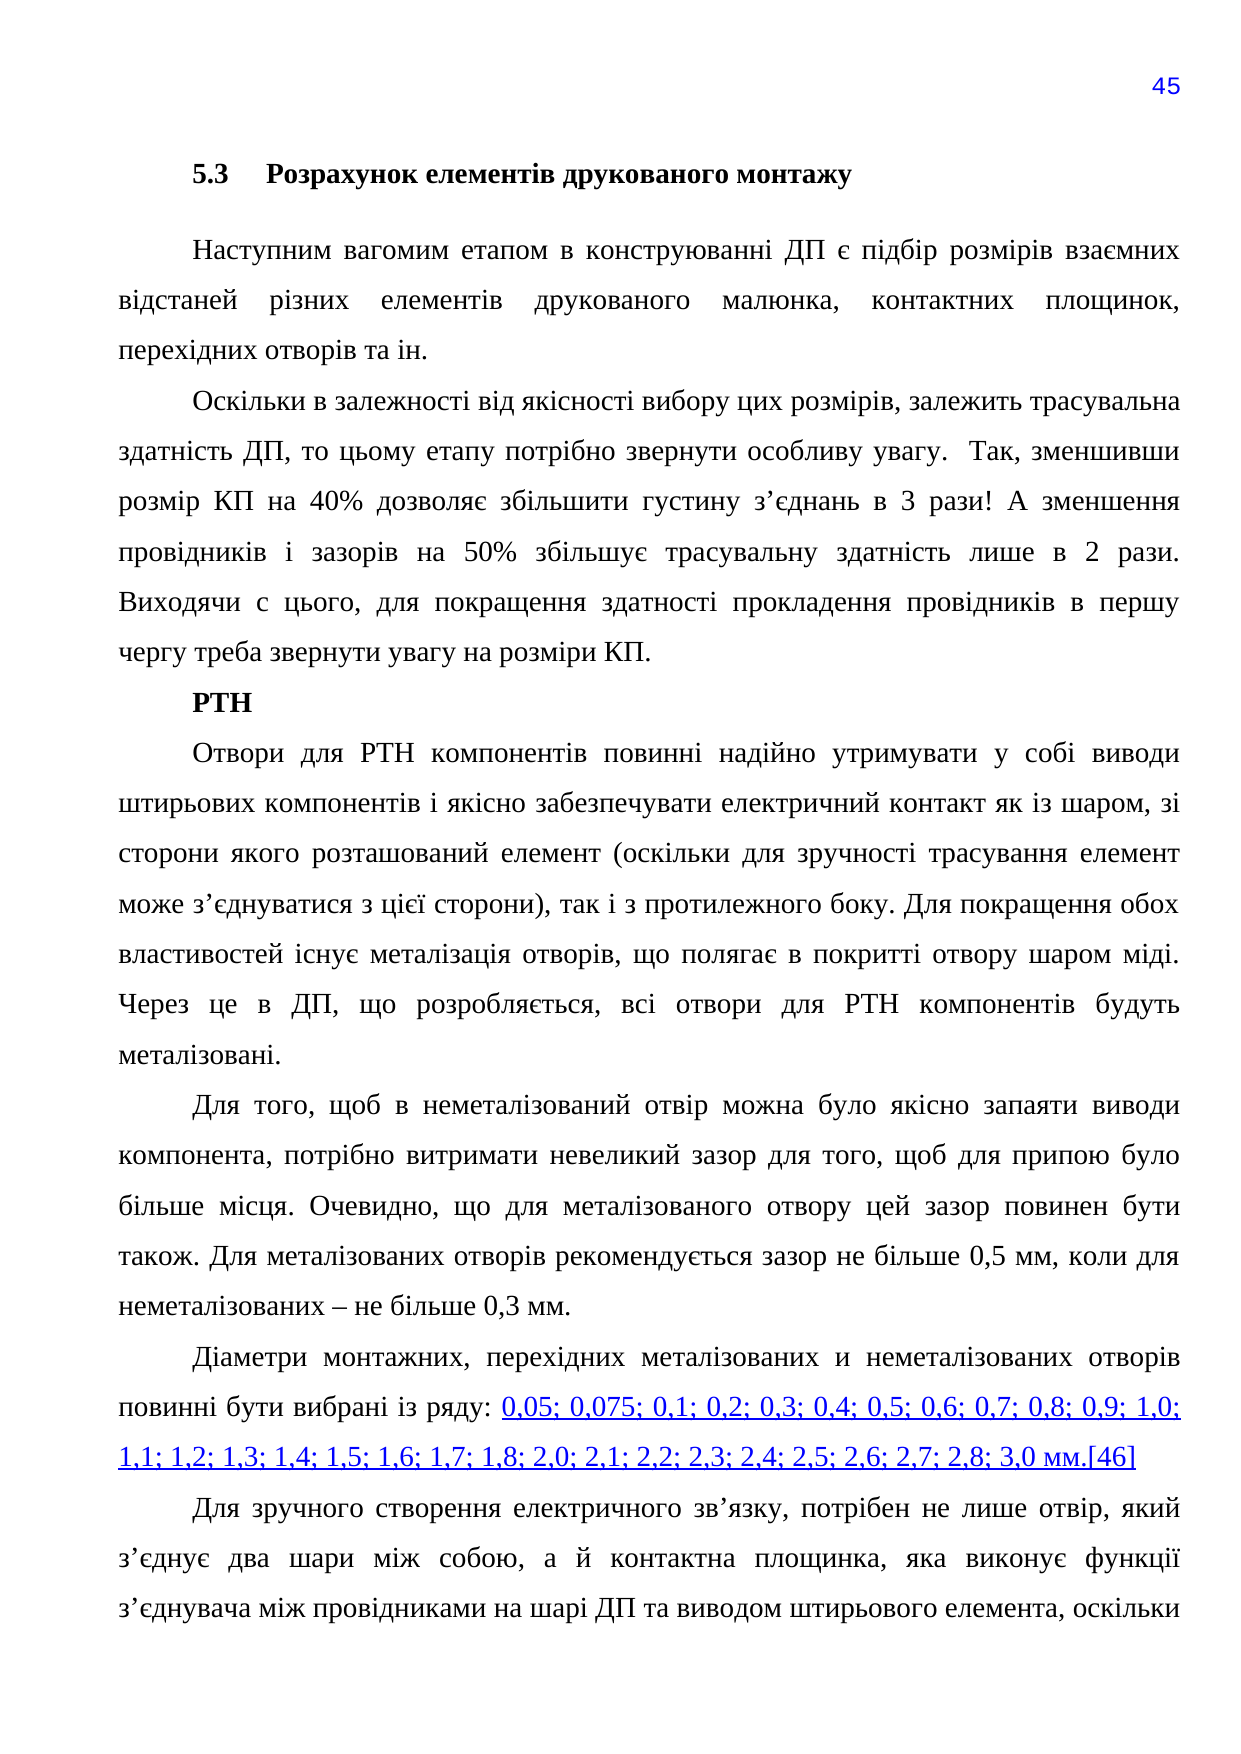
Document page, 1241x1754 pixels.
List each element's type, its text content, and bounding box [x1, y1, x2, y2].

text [118, 1490, 1181, 1624]
text Отвори для PTH компонентів повинні надійно утримувати у собі виводи штирьових компонентів і якісно забезпечувати електричний контакт як із шаром, зі сторони якого розташований елемент (оскільки для зручності трасування елемент може з’єднуватися з цієї сторони), так і з протилежного боку. Для покращення обох властивостей існує металізація отворів, що полягає в покритті отвору шаром міді. Через це в ДП, що розробляється, всі отвори для PTH компонентів будуть металізовані. [118, 735, 1181, 1070]
subtitle Розрахунок елементів друкованого монтажу [192, 157, 1181, 190]
text Наступним вагомим етапом в конструюванні ДП є підбір розмірів взаємних відстаней різних елементів друкованого малюнка, контактних площинок, перехідних отворів та ін. [118, 232, 1181, 366]
text Оскільки в залежності від якісності вибору цих розмірів, залежить трасувальна здатність ДП, то цьому етапу потрібно звернути особливу увагу. Так, зменшивши розмір КП на 40% дозволяє збільшити густину з’єднань в 3 рази! А зменшення провідників і зазорів на 50% збільшує трасувальну здатність лише в 2 рази. Виходячи с цього, для покращення здатності прокладення провідників в першу чергу треба звернути увагу на розміри КП. [118, 383, 1181, 668]
text Діаметри монтажних, перехідних металізованих и неметалізованих отворів повинні бути вибрані із ряду: 0,05; 0,075; 0,1; 0,2; 0,3; 0,4; 0,5; 0,6; 0,7; 0,8; 0,9; 1,0; 1,1; 1,2; 1,3; 1,4; 1,5; 1,6; 1,7; 1,8; 2,0; 2,1; 2,2; 2,3; 2,4; 2,5; 2,6; 2,7; 2,8; 3,0 мм.[46] [118, 1339, 1181, 1473]
text PTH [118, 685, 1181, 718]
text Для того, щоб в неметалізований отвір можна було якісно запаяти виводи компонента, потрібно витримати невеликий зазор для того, щоб для припою було більше місця. Очевидно, що для металізованого отвору цей зазор повинен бути також. Для металізованих отворів рекомендується зазор не більше 0,5 мм, коли для неметалізованих – не більше 0,3 мм. [118, 1087, 1181, 1322]
